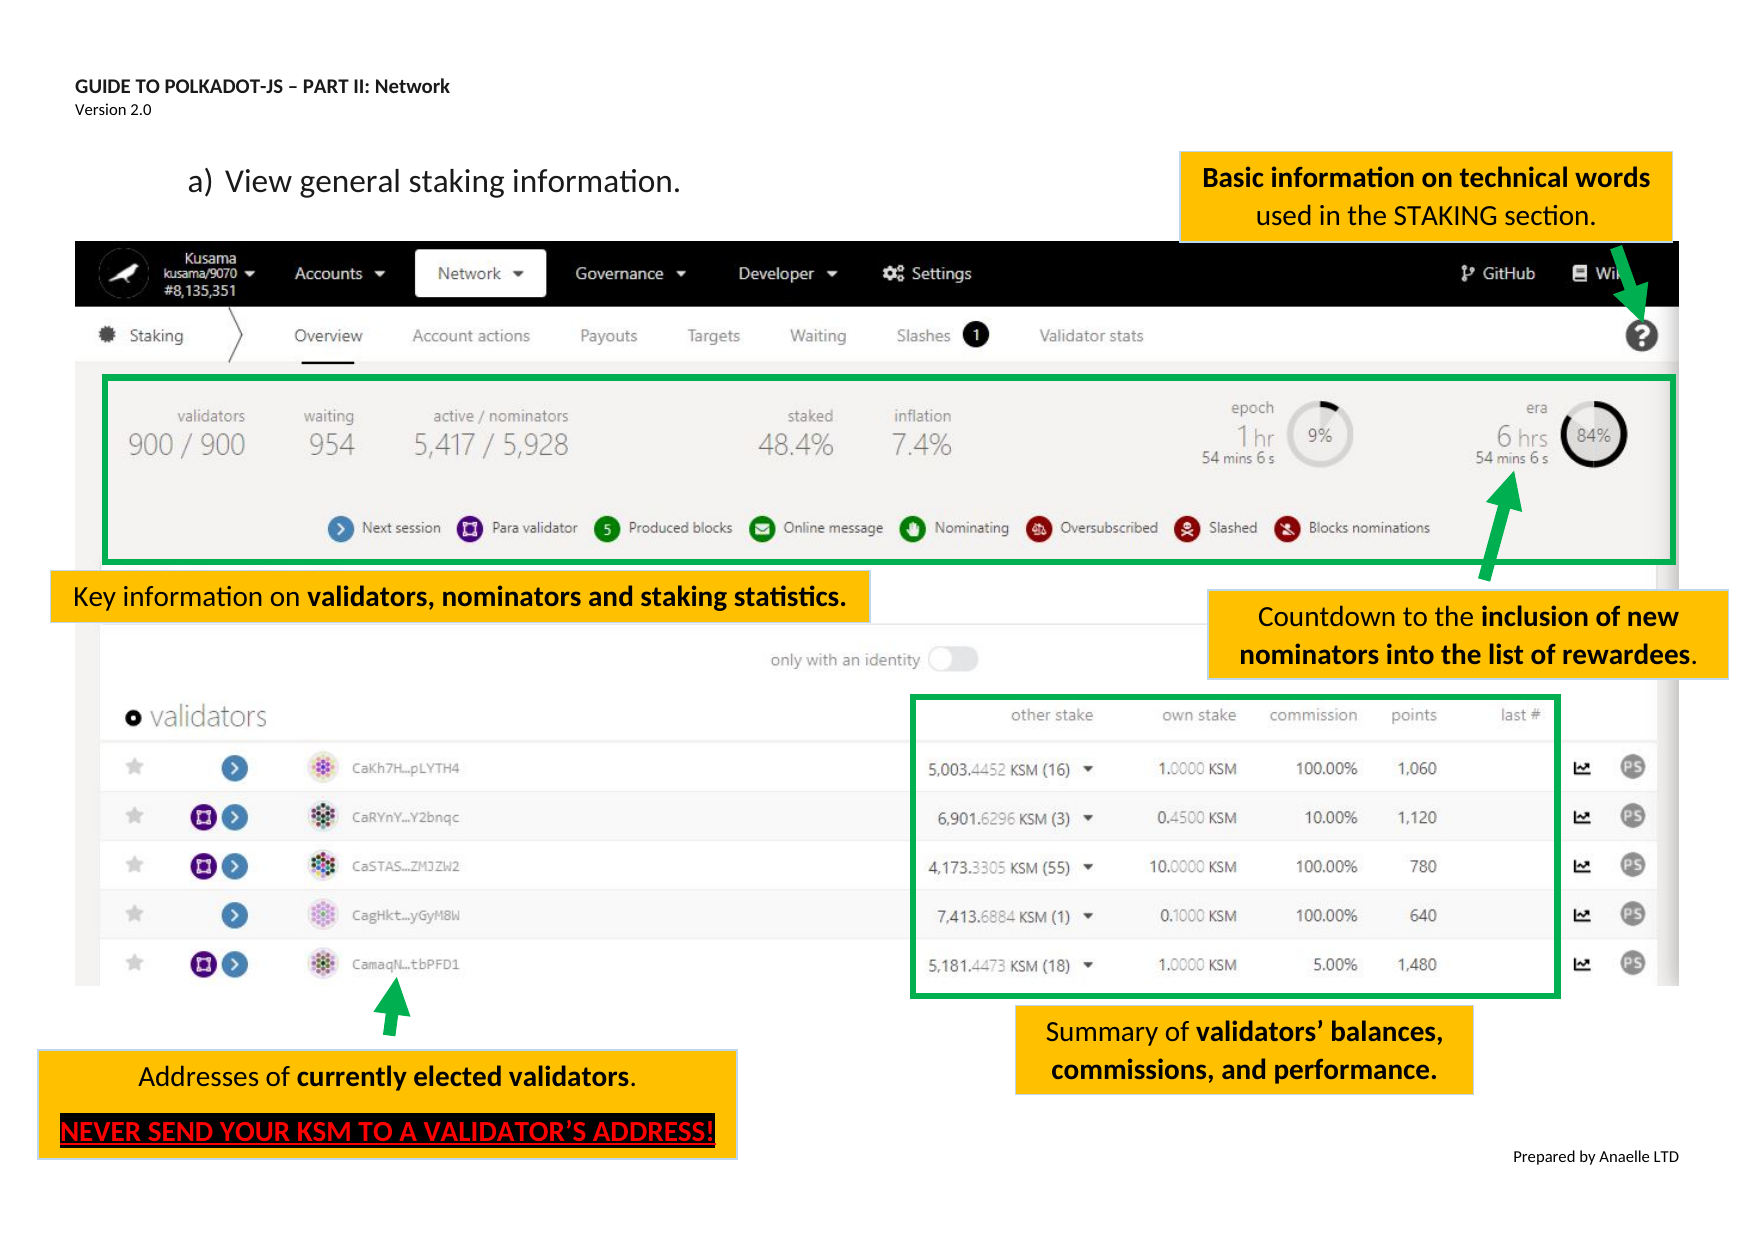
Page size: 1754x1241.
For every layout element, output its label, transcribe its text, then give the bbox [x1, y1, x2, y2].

list View general staking information. [187, 160, 1179, 201]
picture [75, 241, 1679, 986]
picture [916, 700, 1554, 986]
